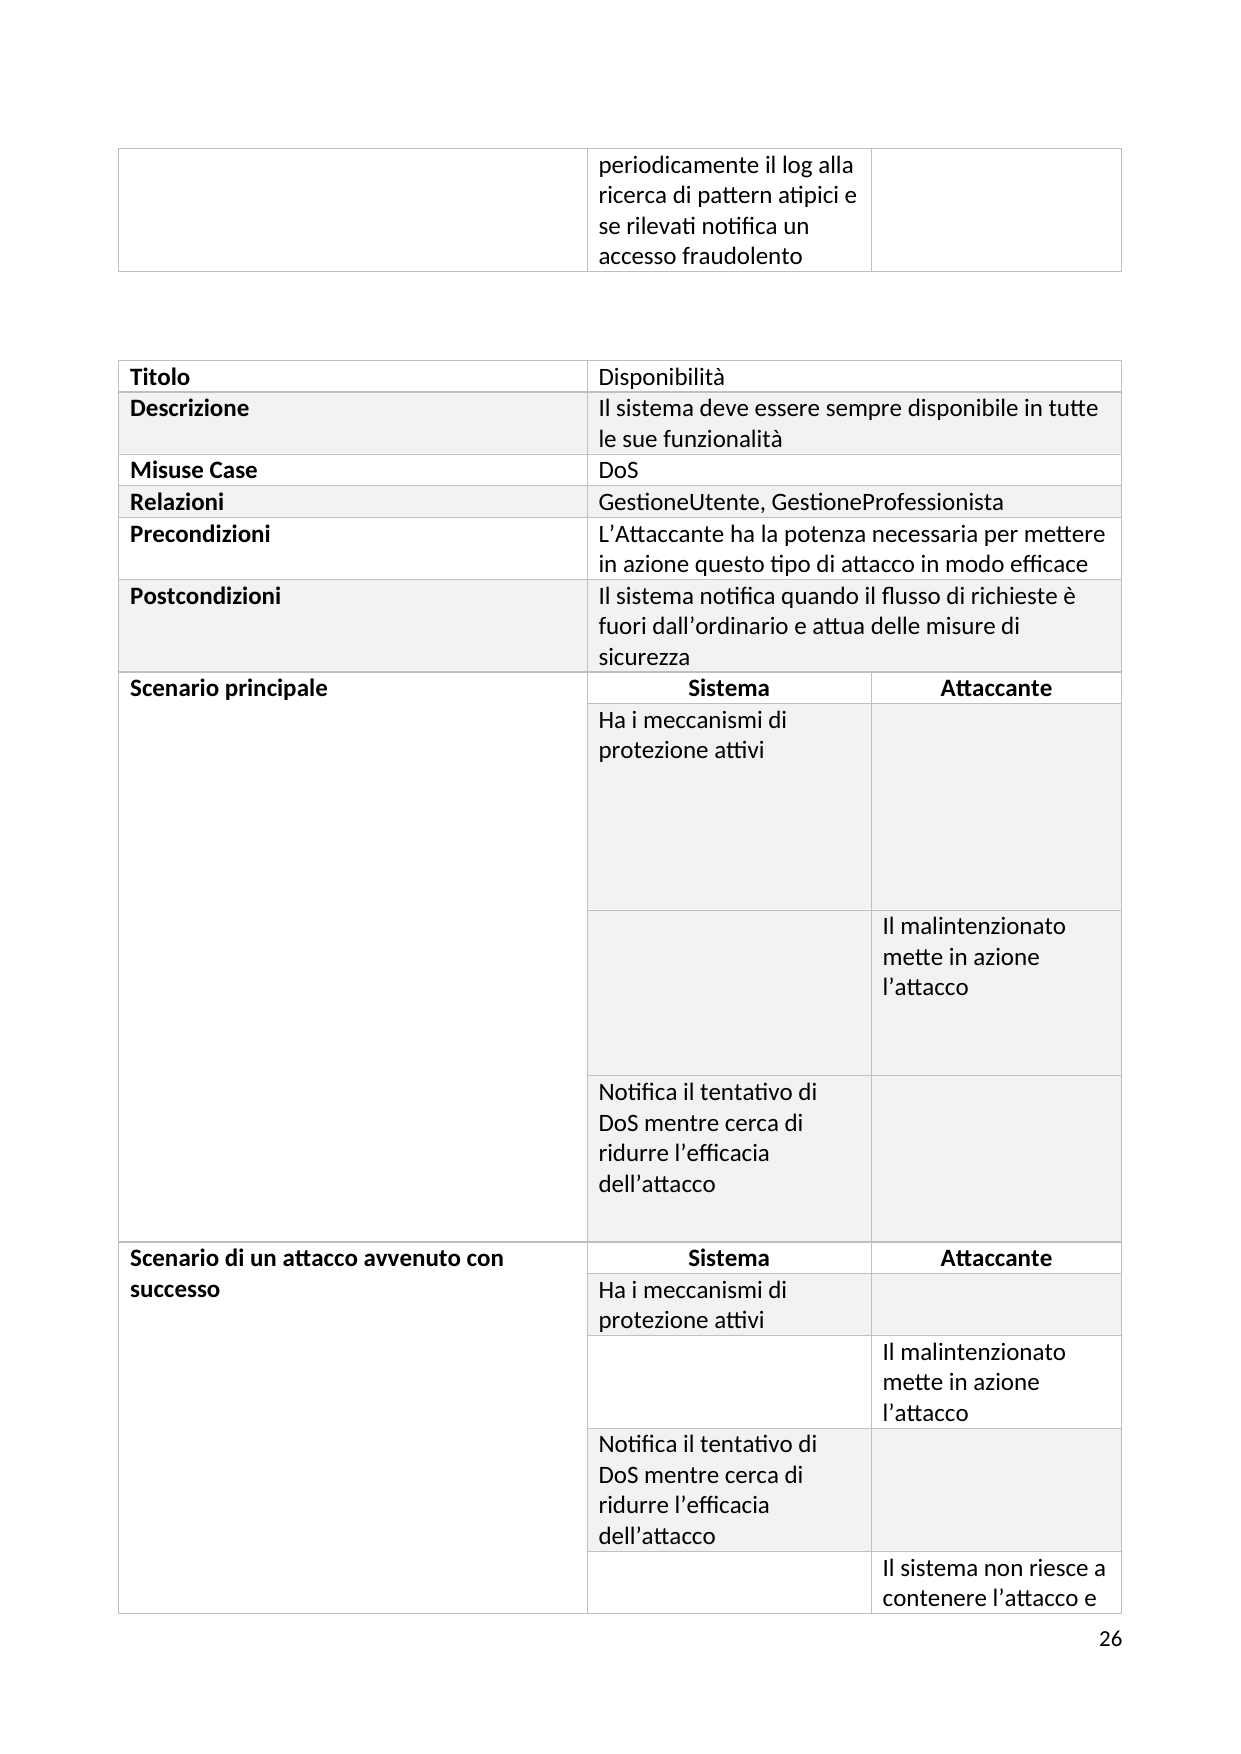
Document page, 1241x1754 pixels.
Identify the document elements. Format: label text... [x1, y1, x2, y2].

table_cell [588, 1336, 871, 1428]
table_cell Misuse Case [119, 455, 587, 485]
table_cell [872, 1429, 1121, 1551]
table_cell Il malintenzionato mette in azione l’attacco [872, 911, 1121, 1075]
table_cell Sistema [588, 673, 871, 703]
table_cell Relazioni [119, 486, 587, 517]
table_cell Descrizione [119, 393, 587, 453]
table_cell Ha i meccanismi di protezione attivi [588, 1274, 871, 1335]
table_cell Ha i meccanismi di protezione attivi [588, 704, 871, 909]
table_cell [872, 1274, 1121, 1335]
table_cell Attaccante [872, 1243, 1121, 1273]
table_cell Precondizioni [119, 518, 587, 579]
table_cell GestioneUtente, GestioneProfessionista [588, 486, 1121, 517]
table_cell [872, 1552, 1121, 1613]
table_cell Notifica il tentativo di DoS mentre cerca di ridurre l’efficacia dell’attacco [588, 1429, 871, 1551]
table_cell Postcondizioni [119, 580, 587, 671]
table_cell Il sistema deve essere sempre disponibile in tutte le sue funzionalità [588, 393, 1121, 453]
table_header Disponibilità [588, 361, 1121, 391]
table_cell DoS [588, 455, 1121, 485]
table_cell Il sistema notifica quando il flusso di richieste è fuori dall’ordinario e attua delle misure di sicurezza [588, 580, 1121, 671]
table_cell Scenario di un attacco avvenuto con successo [119, 1243, 587, 1613]
table_cell Scenario principale [119, 673, 587, 1241]
table_cell [588, 911, 871, 1075]
table_cell Notifica il tentativo di DoS mentre cerca di ridurre l’efficacia dell’attacco [588, 1076, 871, 1241]
table_cell [588, 1552, 871, 1613]
table_cell Sistema [588, 1243, 871, 1273]
table_cell [872, 1076, 1121, 1241]
table_cell Il malintenzionato mette in azione l’attacco [872, 1336, 1121, 1428]
table_cell Attaccante [872, 673, 1121, 703]
table_cell [872, 704, 1121, 909]
table_cell L’Attaccante ha la potenza necessaria per mettere in azione questo tipo di attacco in modo efficace [588, 518, 1121, 579]
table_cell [588, 149, 871, 271]
table_header Titolo [119, 361, 587, 391]
table_cell [872, 149, 1121, 271]
